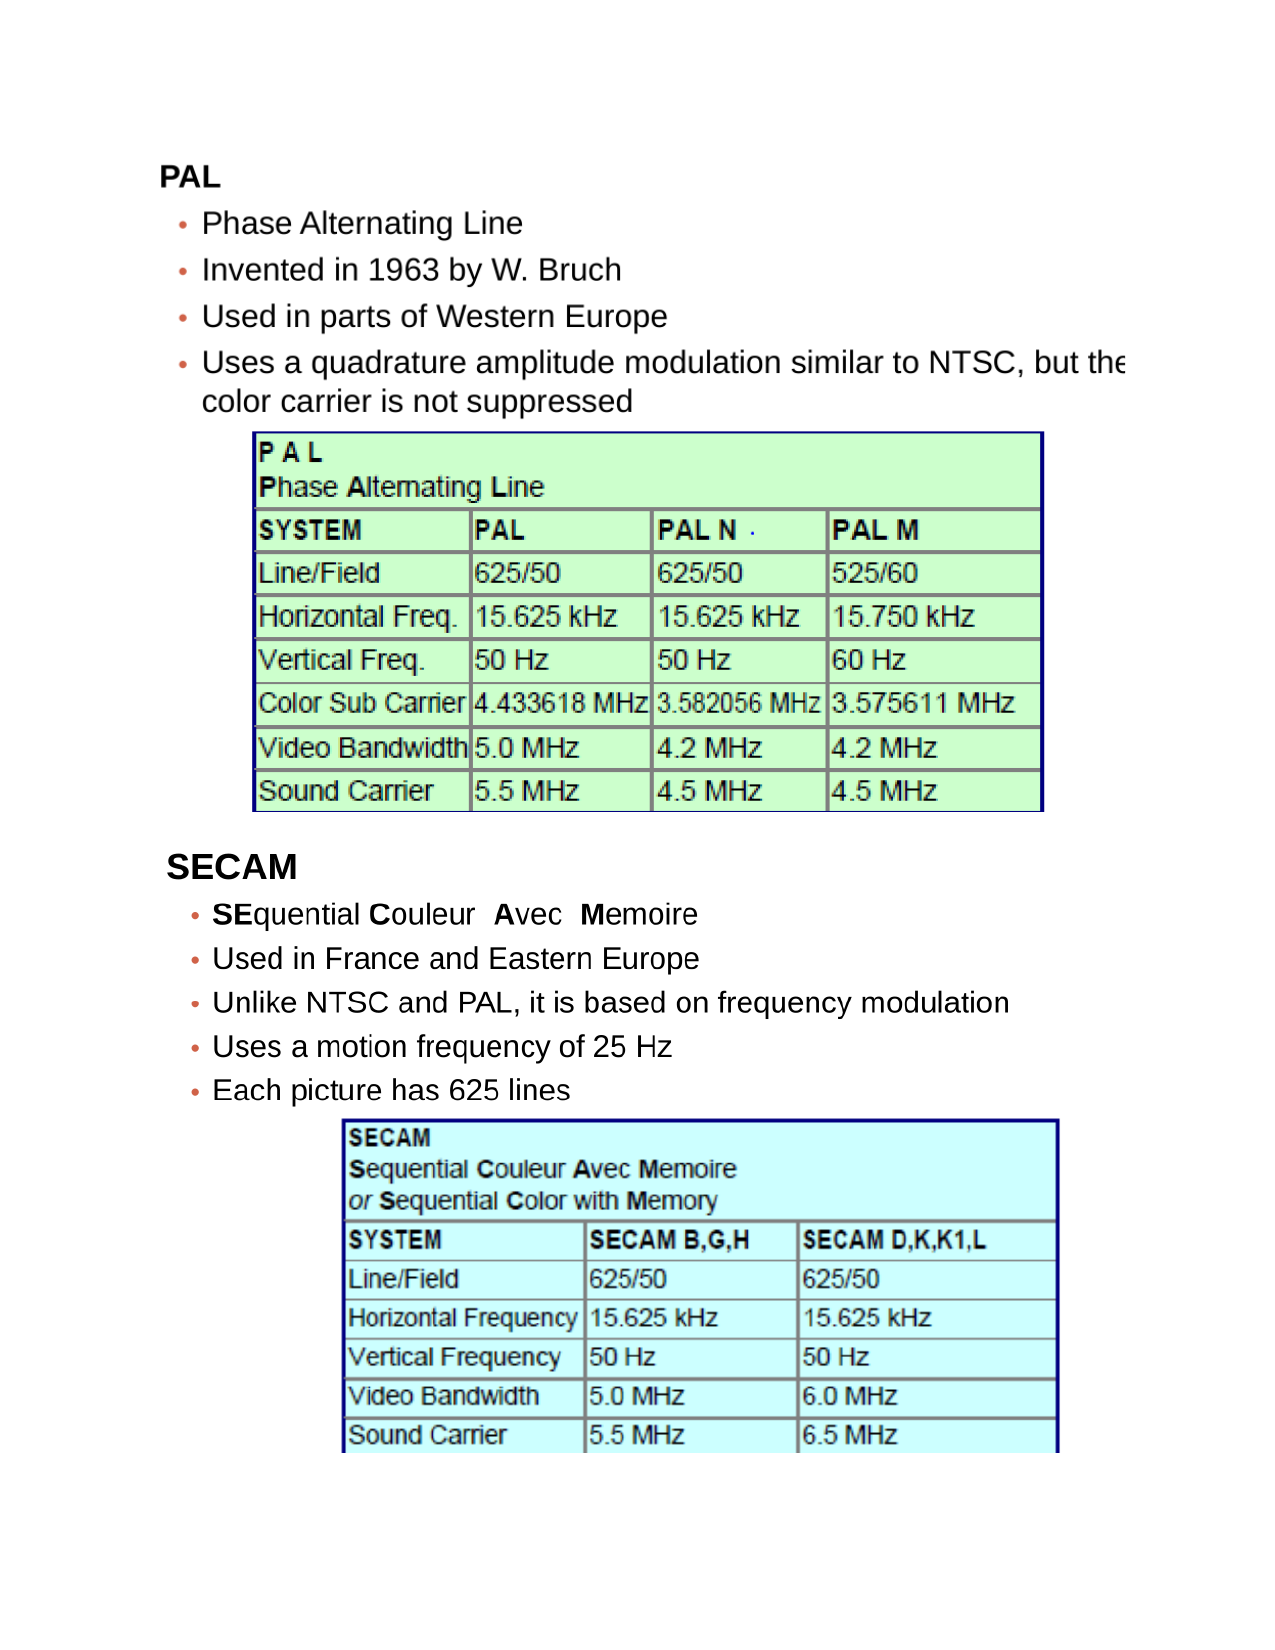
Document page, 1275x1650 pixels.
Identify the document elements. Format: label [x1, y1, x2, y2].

picture [150, 840, 1125, 1453]
picture [150, 150, 1125, 812]
